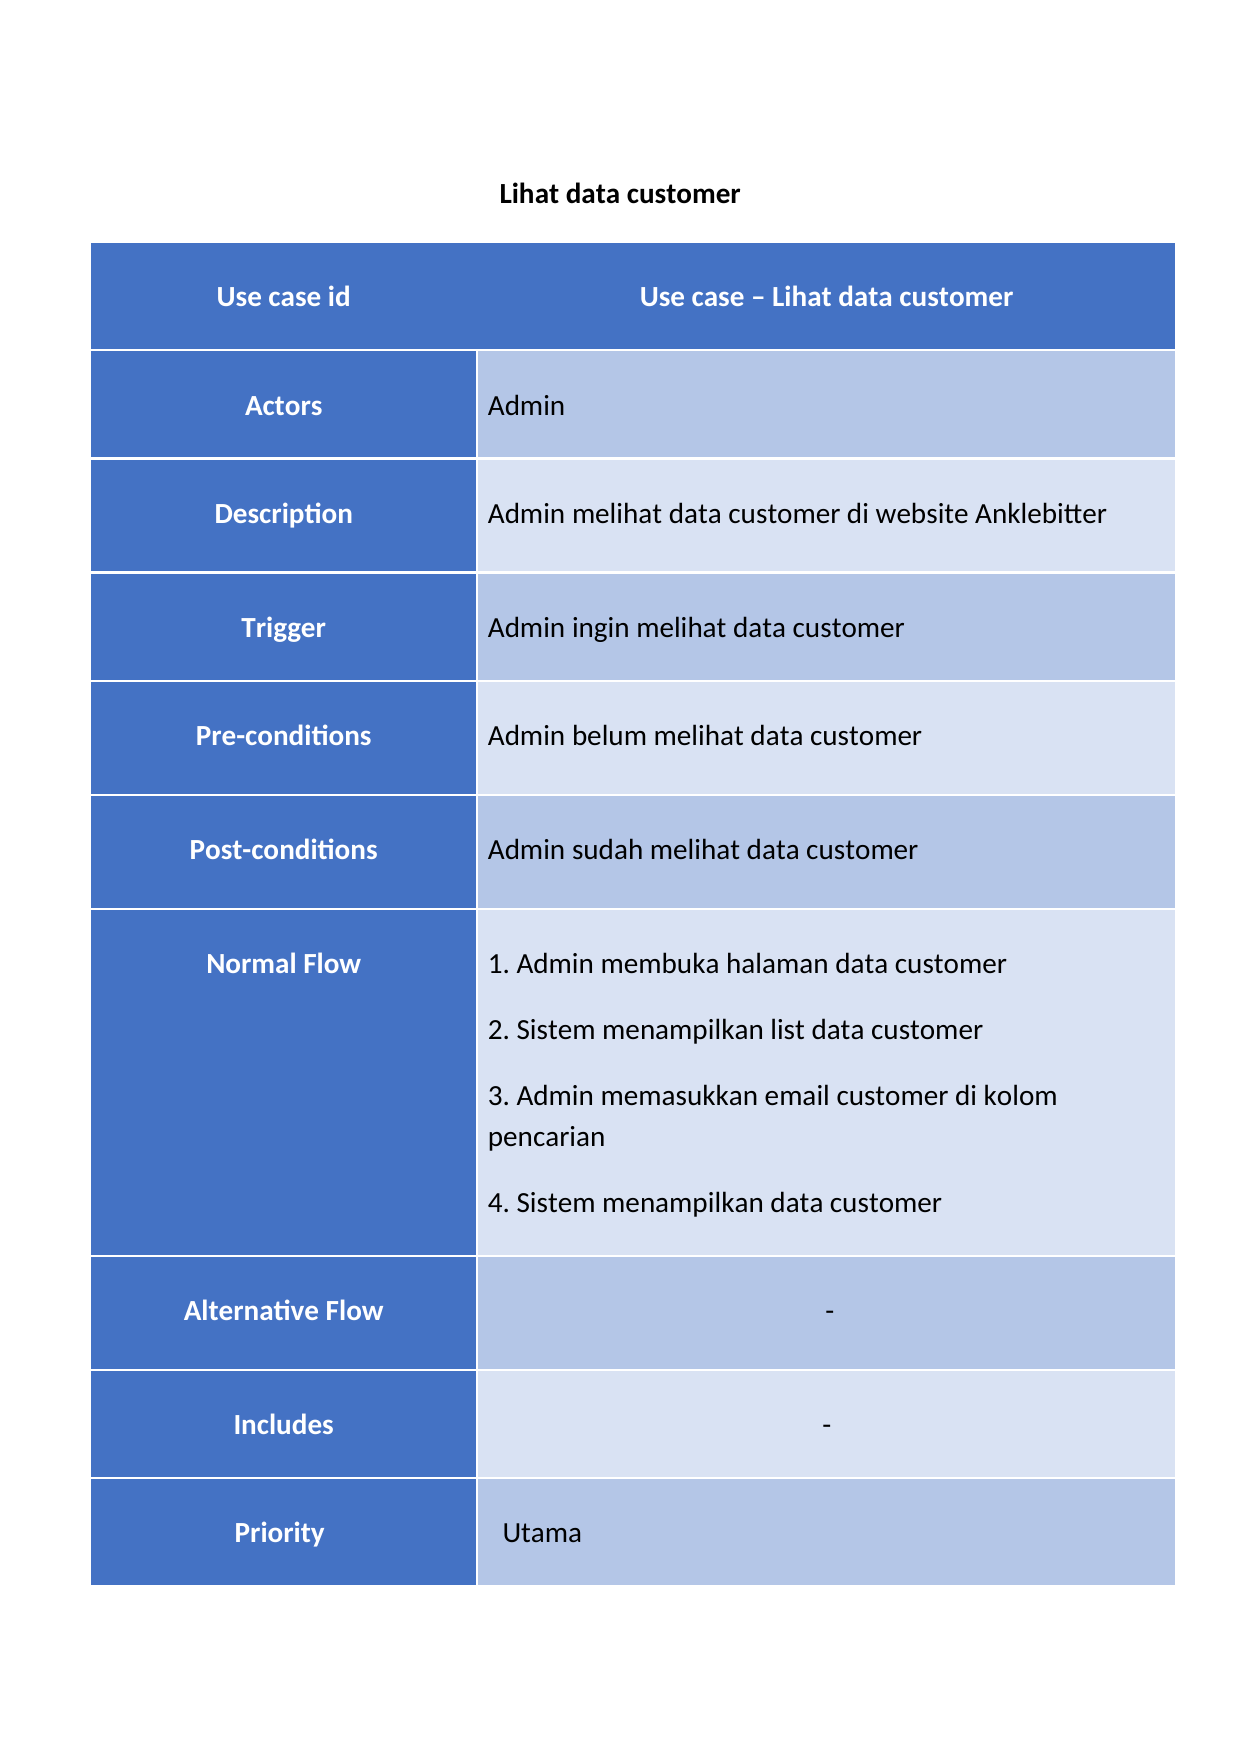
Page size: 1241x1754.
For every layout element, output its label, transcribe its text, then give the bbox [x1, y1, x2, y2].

table_cell Utama [478, 1479, 1175, 1585]
table_cell Trigger [91, 574, 476, 680]
table_cell Normal Flow [91, 910, 476, 1255]
table_cell Alternative Flow [91, 1257, 476, 1369]
table_cell Actors [91, 351, 476, 457]
table_cell Admin belum melihat data customer [478, 682, 1175, 794]
table_header Use case id [91, 243, 477, 349]
table_cell - [478, 1257, 1175, 1369]
table_cell Pre-conditions [91, 682, 476, 794]
table_cell Admin [478, 351, 1175, 457]
table_cell Includes [91, 1371, 476, 1477]
table_cell Post-conditions [91, 796, 476, 908]
table_cell Admin ingin melihat data customer [478, 574, 1175, 680]
table_cell 1. Admin membuka halaman data customer 2. Sistem menampilkan list data customer 3. Admin memasukkan email customer di kolom pencarian 4. Sistem menampilkan data customer [478, 910, 1175, 1255]
table_cell - [478, 1371, 1175, 1477]
table_cell Priority [91, 1479, 476, 1585]
table_cell Description [91, 460, 476, 571]
table_cell Admin melihat data customer di website Anklebitter [478, 460, 1175, 571]
table_cell Admin sudah melihat data customer [478, 796, 1175, 908]
table_header Use case – Lihat data customer [477, 243, 1175, 349]
text Lihat data customer [150, 175, 1090, 211]
